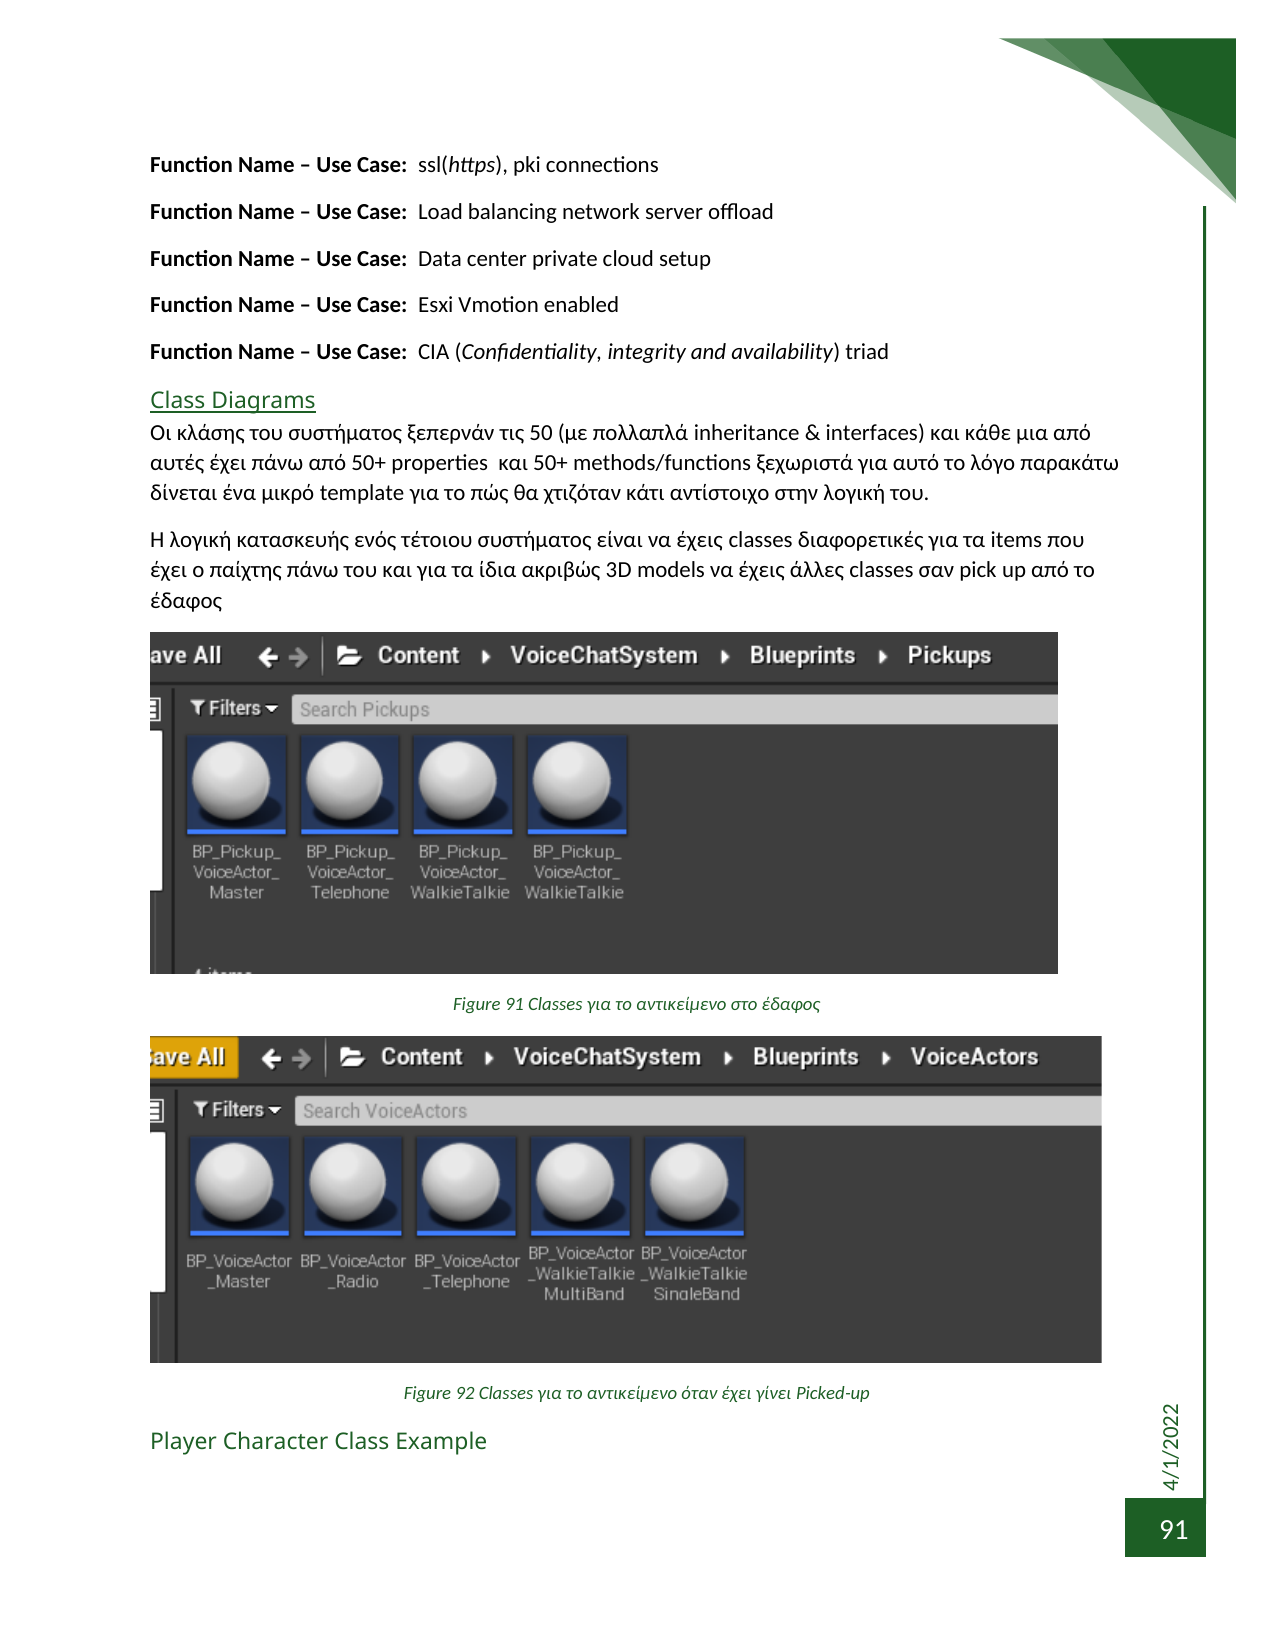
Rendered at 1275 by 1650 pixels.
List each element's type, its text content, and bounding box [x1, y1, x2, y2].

text Function Name – Use Case: Load balancing network server offload [150, 197, 1125, 225]
text Figure 92 Classes για το αντικείμενο στο έδαφος [150, 992, 1125, 1015]
text Η λογική κατασκευής ενός τέτοιου συστήματος είναι να έχεις classes διαφορετικές για τα items που έχει ο παίχτης πάνω του και για τα ίδια ακριβώς 3D models να έχεις άλλες classes σαν pick up από το έδαφος [150, 525, 1125, 614]
text Function Name – Use Case: CIA (Confidentiality, integrity and availability) triad [150, 337, 1125, 366]
text Function Name – Use Case: ssl(https), pki connections [150, 150, 1125, 178]
text Function Name – Use Case: Data center private cloud setup [150, 244, 1125, 272]
picture [997, 38, 1236, 204]
text Figure 93 Classes για το αντικείμενο όταν έχει γίνει Picked-up [150, 1382, 1125, 1404]
picture [150, 632, 1058, 974]
subtitle Player Character Class Example [150, 1425, 1125, 1457]
picture [150, 1036, 1102, 1363]
text Function Name – Use Case: Esxi Vmotion enabled [150, 291, 1125, 319]
text Οι κλάσης του συστήματος ξεπερνάν τις 50 (με πολλαπλά inheritance & interfaces) και κάθε μια από αυτές έχει πάνω από 50+ properties και 50+ methods/functions ξεχωριστά για αυτό το λόγο παρακάτω δίνεται ένα μικρό template για το πώς θα χτιζόταν κάτι αντίστοιχο στην λογική του. [150, 418, 1125, 507]
subtitle Class Diagrams [150, 384, 1125, 416]
